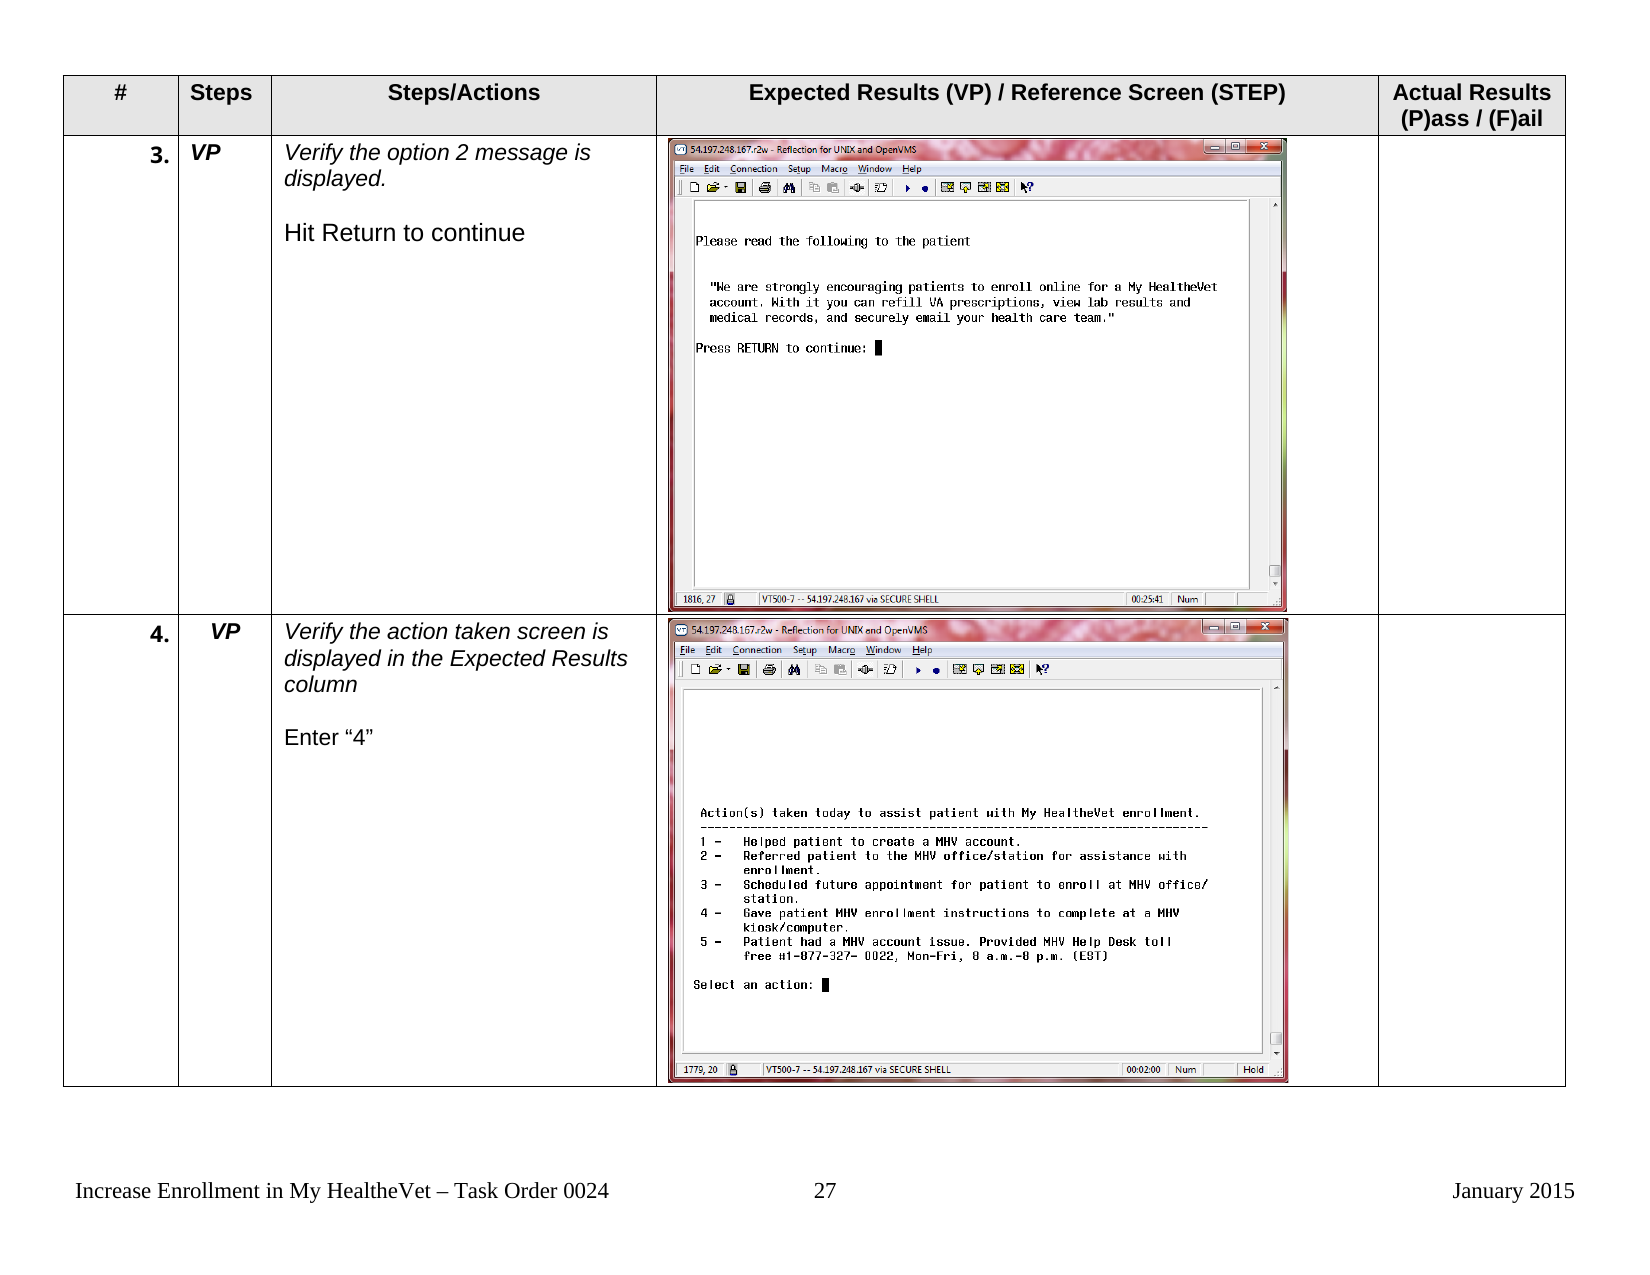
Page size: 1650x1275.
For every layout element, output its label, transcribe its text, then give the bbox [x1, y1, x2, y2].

table_cell [64, 615, 178, 1086]
table_cell [1379, 615, 1565, 1086]
picture [668, 618, 1289, 1083]
table_cell Verify the action taken screen is displayed in the Expected Results column Enter “4” [272, 615, 656, 1086]
table_cell [657, 615, 1378, 1086]
table_cell VP [179, 136, 271, 614]
table_cell Verify the option 2 message is displayed. Hit Return to continue [272, 136, 656, 614]
table_header Expected Results (VP) / Reference Screen (STEP) [657, 76, 1378, 135]
table_header # [64, 76, 178, 135]
table_cell [657, 136, 1378, 614]
table_header Actual Results (P)ass / (F)ail [1379, 76, 1565, 135]
table_cell [1379, 136, 1565, 614]
table_cell VP [179, 615, 271, 1086]
picture [668, 138, 1287, 612]
table_header Steps/Actions [272, 76, 656, 135]
table_cell [64, 136, 178, 614]
table_header Steps [179, 76, 271, 135]
